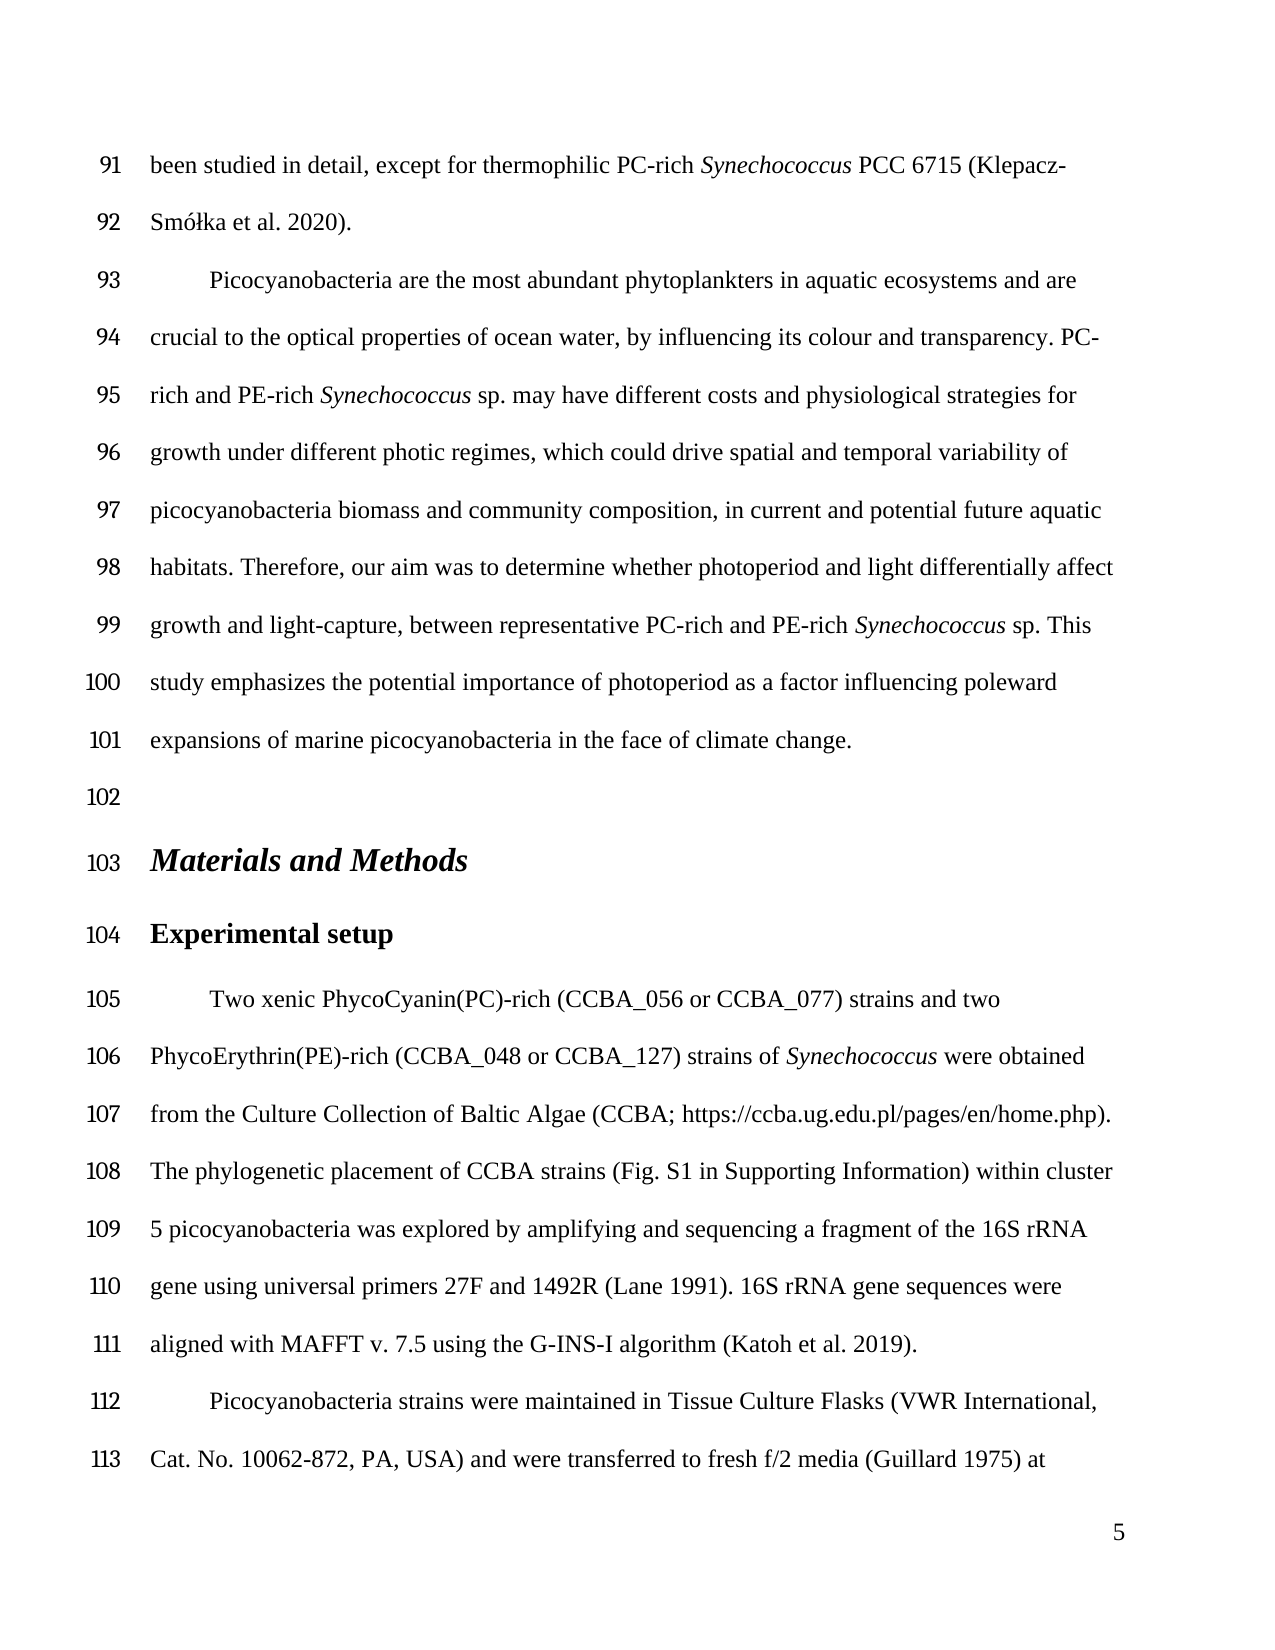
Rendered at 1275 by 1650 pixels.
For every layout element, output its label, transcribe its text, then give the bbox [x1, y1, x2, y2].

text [150, 150, 1125, 236]
subtitle Experimental setup [150, 917, 1125, 950]
subtitle Materials and Methods [150, 840, 1125, 878]
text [150, 1386, 1125, 1472]
text Two xenic PhycoCyanin(PC)-rich (CCBA_056 or CCBA_077) strains and two PhycoErythrin(PE)-rich (CCBA_048 or CCBA_127) strains of Synechococcus were obtained from the Culture Collection of Baltic Algae (CCBA; https://ccba.ug.edu.pl/pages/en/home.php). The phylogenetic placement of CCBA strains (Fig. S1 in Supporting Information) within cluster 5 picocyanobacteria was explored by amplifying and sequencing a fragment of the 16S rRNA gene using universal primers 27F and 1492R (Lane 1991). 16S rRNA gene sequences were aligned with MAFFT v. 7.5 using the G-INS-I algorithm (Katoh et al. 2019). [150, 984, 1125, 1357]
text Picocyanobacteria are the most abundant phytoplankters in aquatic ecosystems and are crucial to the optical properties of ocean water, by influencing its colour and transparency. PC-rich and PE-rich Synechococcus sp. may have different costs and physiological strategies for growth under different photic regimes, which could drive spatial and temporal variability of picocyanobacteria biomass and community composition, in current and potential future aquatic habitats. Therefore, our aim was to determine whether photoperiod and light differentially affect growth and light-capture, between representative PC-rich and PE-rich Synechococcus sp. This study emphasizes the potential importance of photoperiod as a factor influencing poleward expansions of marine picocyanobacteria in the face of climate change. [150, 265, 1125, 754]
